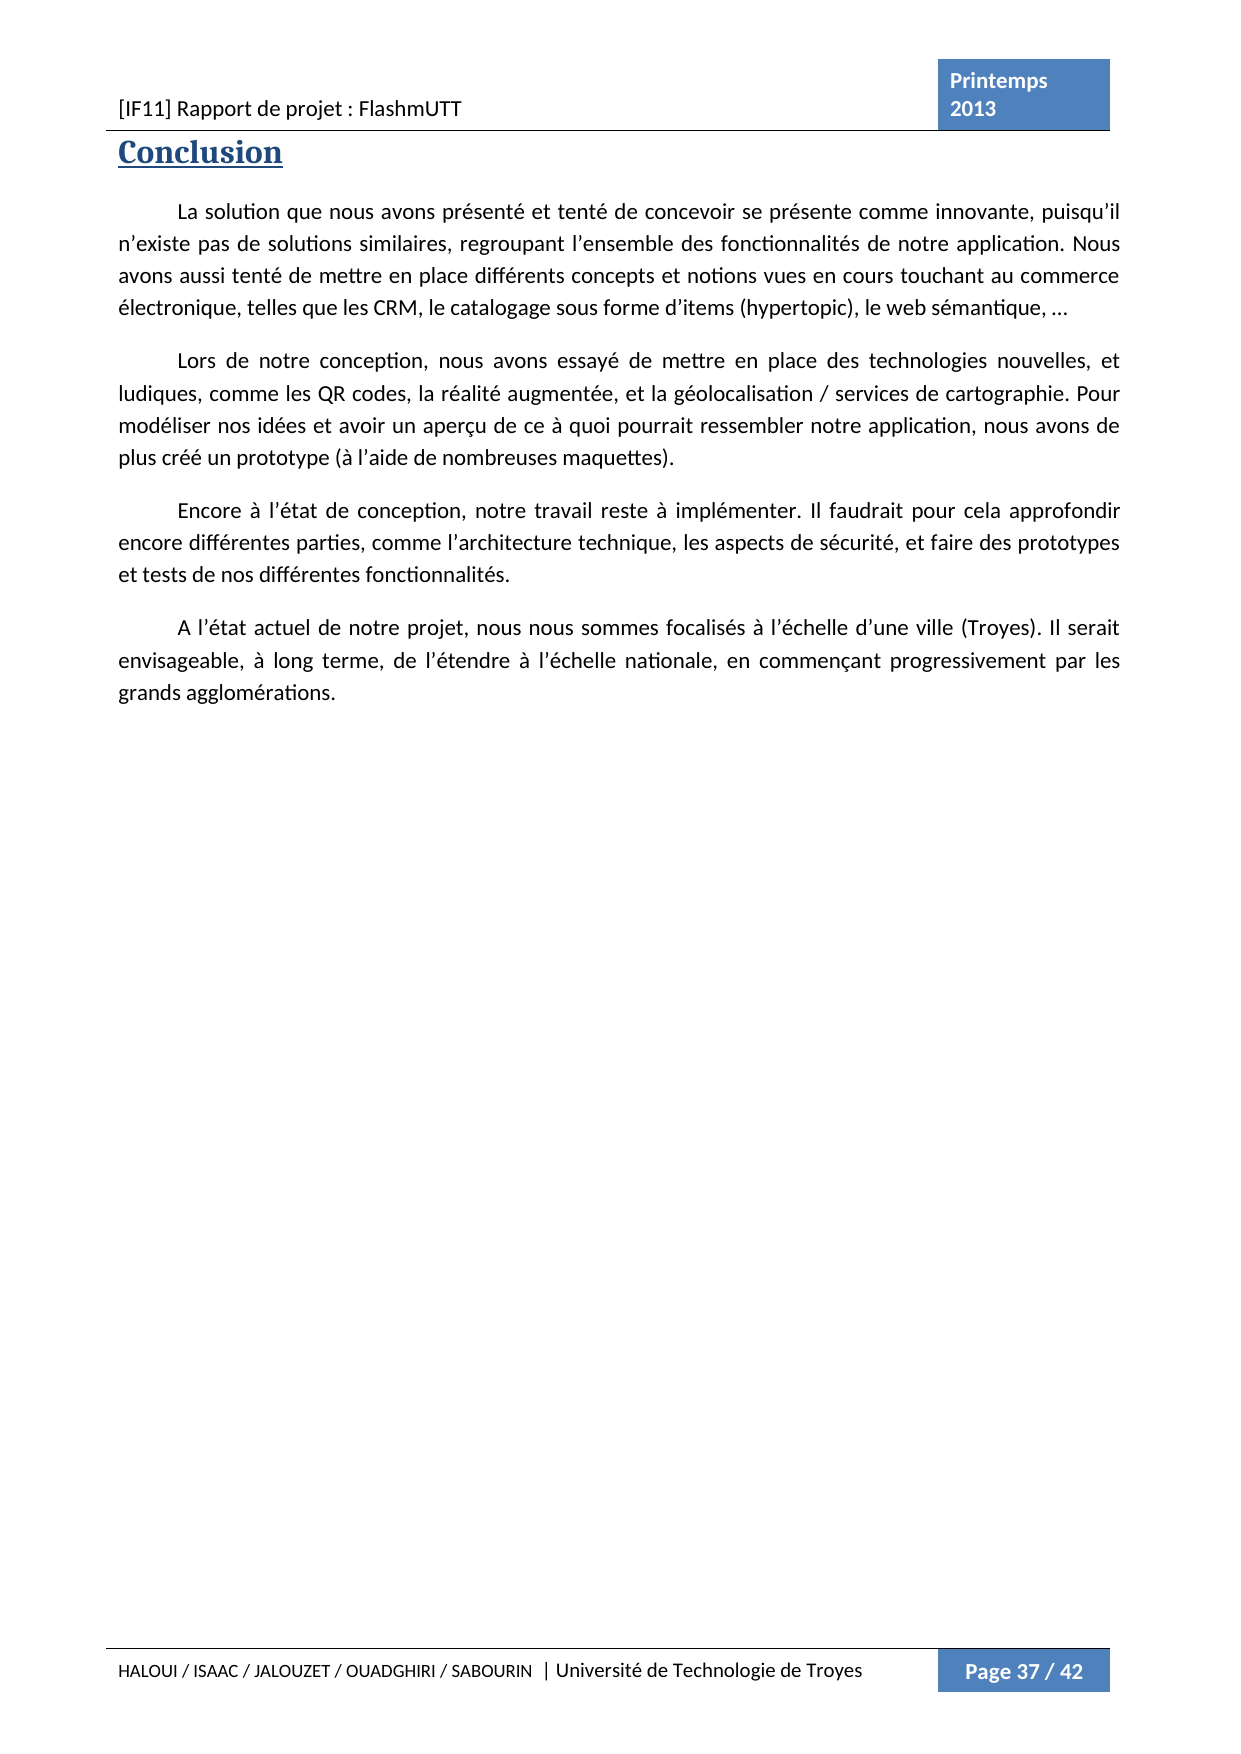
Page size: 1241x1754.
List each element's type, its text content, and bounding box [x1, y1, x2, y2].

text Encore à l’état de conception, notre travail reste à implémenter. Il faudrait pour cela approfondir encore différentes parties, comme l’architecture technique, les aspects de sécurité, et faire des prototypes et tests de nos différentes fonctionnalités. [118, 496, 1122, 588]
subtitle Conclusion [118, 134, 1122, 172]
text A l’état actuel de notre projet, nous nous sommes focalisés à l’échelle d’une ville (Troyes). Il serait envisageable, à long terme, de l’étendre à l’échelle nationale, en commençant progressivement par les grands agglomérations. [118, 613, 1122, 706]
text La solution que nous avons présenté et tenté de concevoir se présente comme innovante, puisqu’il n’existe pas de solutions similaires, regroupant l’ensemble des fonctionnalités de notre application. Nous avons aussi tenté de mettre en place différents concepts et notions vues en cours touchant au commerce électronique, telles que les CRM, le catalogage sous forme d’items (hypertopic), le web sémantique, … [118, 197, 1122, 322]
text Lors de notre conception, nous avons essayé de mettre en place des technologies nouvelles, et ludiques, comme les QR codes, la réalité augmentée, et la géolocalisation / services de cartographie. Pour modéliser nos idées et avoir un aperçu de ce à quoi pourrait ressembler notre application, nous avons de plus créé un prototype (à l’aide de nombreuses maquettes). [118, 347, 1122, 471]
